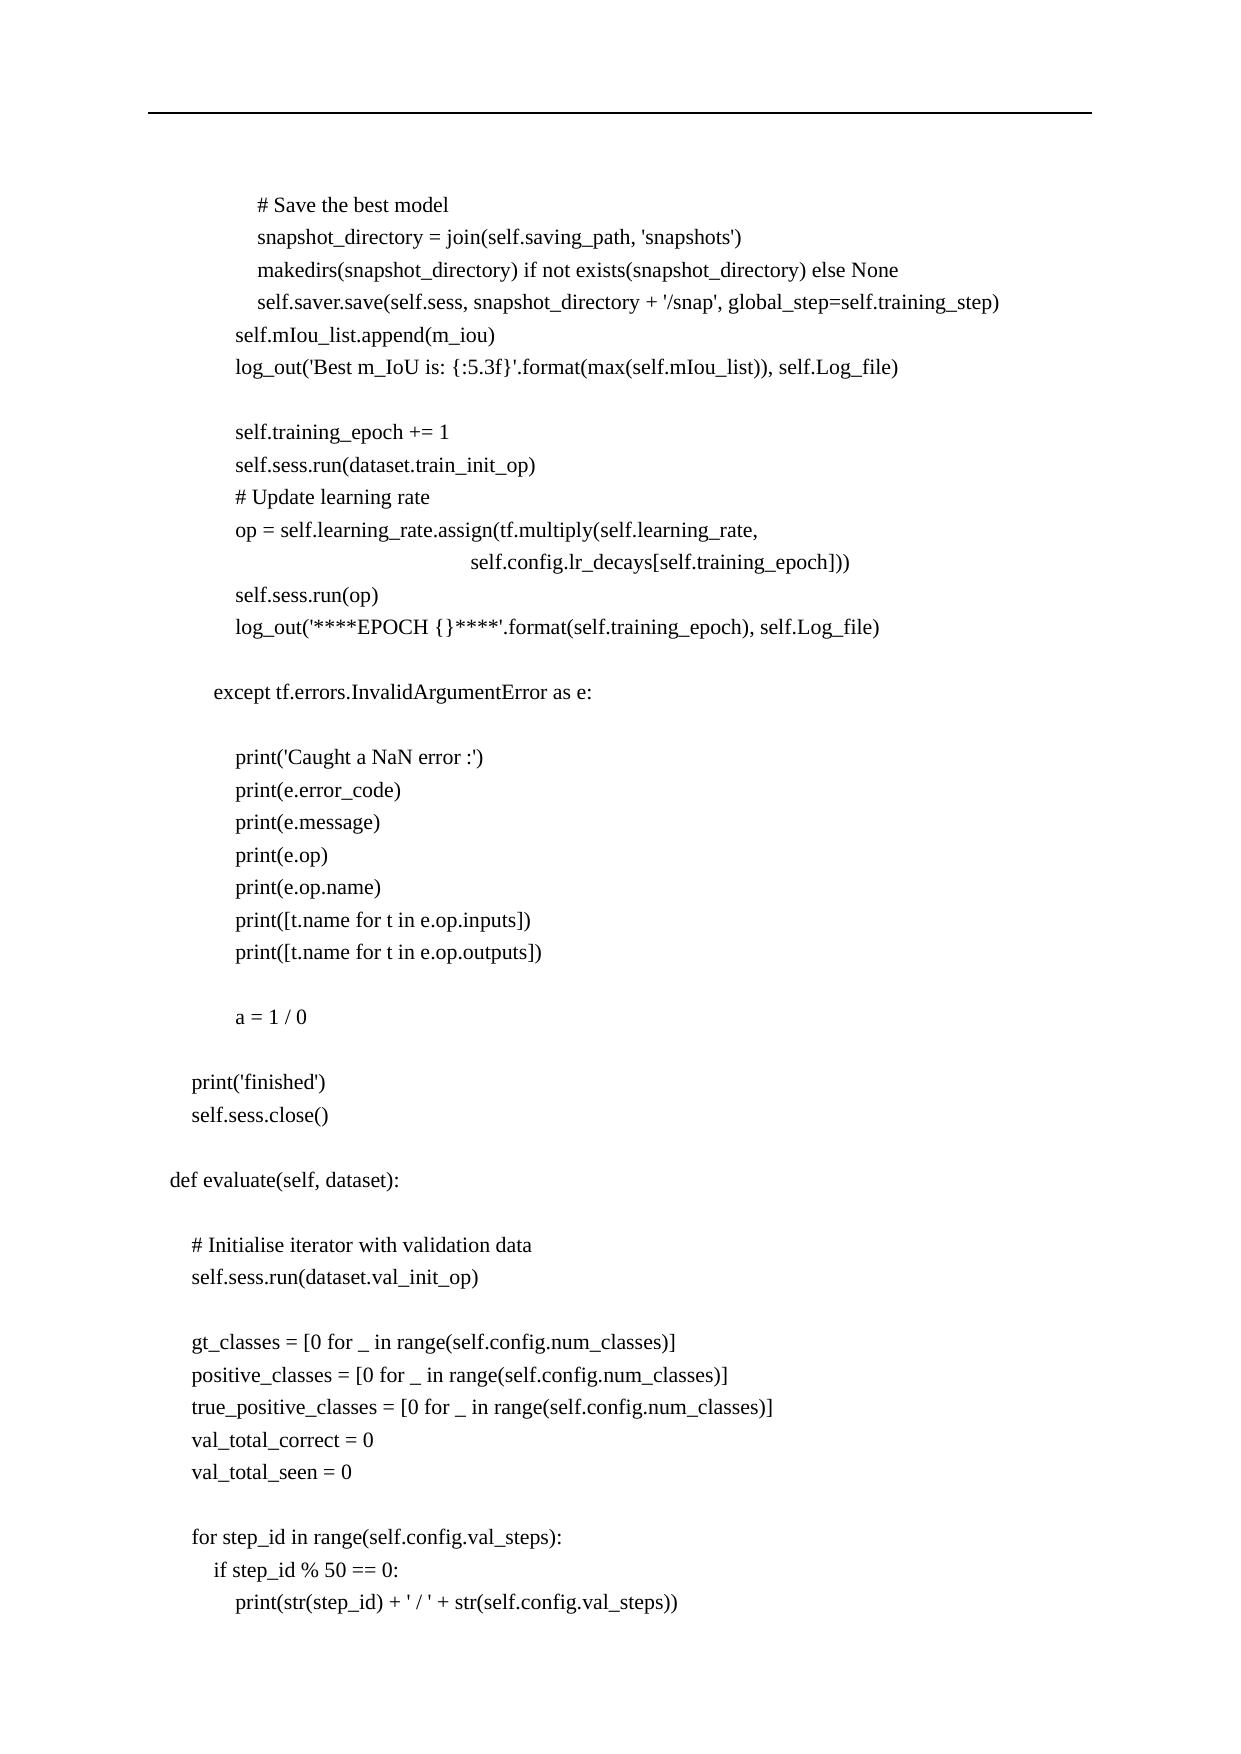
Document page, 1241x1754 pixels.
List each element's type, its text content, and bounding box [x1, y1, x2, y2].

text self.saver.save(self.sess, snapshot_directory + '/snap', global_step=self.training_step) [148, 286, 1092, 318]
text log_out('Best m_IoU is: {:5.3f}'.format(max(self.mIou_list)), self.Log_file) [148, 351, 1092, 383]
text val_total_seen = 0 [148, 1456, 1092, 1488]
text except tf.errors.InvalidArgumentError as e: [148, 676, 1092, 708]
text print(e.op) [148, 838, 1092, 871]
text snapshot_directory = join(self.saving_path, 'snapshots') [148, 221, 1092, 253]
text if step_id % 50 == 0: [148, 1553, 1092, 1586]
text print(str(step_id) + ' / ' + str(self.config.val_steps)) [148, 1586, 1092, 1618]
text gt_classes = [0 for _ in range(self.config.num_classes)] [148, 1326, 1092, 1358]
text for step_id in range(self.config.val_steps): [148, 1521, 1092, 1553]
text print([t.name for t in e.op.inputs]) [148, 903, 1092, 936]
text self.config.lr_decays[self.training_epoch])) [148, 546, 1092, 578]
text print(e.message) [148, 806, 1092, 838]
text self.sess.run(dataset.train_init_op) [148, 448, 1092, 481]
text print([t.name for t in e.op.outputs]) [148, 936, 1092, 968]
text # Initialise iterator with validation data [148, 1228, 1092, 1261]
text positive_classes = [0 for _ in range(self.config.num_classes)] [148, 1358, 1092, 1391]
text true_positive_classes = [0 for _ in range(self.config.num_classes)] [148, 1391, 1092, 1423]
text # Save the best model [148, 188, 1092, 221]
text print('finished') [148, 1066, 1092, 1098]
text self.sess.run(dataset.val_init_op) [148, 1261, 1092, 1293]
text log_out('****EPOCH {}****'.format(self.training_epoch), self.Log_file) [148, 611, 1092, 643]
text self.training_epoch += 1 [148, 416, 1092, 448]
text self.sess.close() [148, 1098, 1092, 1131]
text makedirs(snapshot_directory) if not exists(snapshot_directory) else None [148, 253, 1092, 286]
text def evaluate(self, dataset): [148, 1163, 1092, 1196]
text # Update learning rate [148, 481, 1092, 513]
text op = self.learning_rate.assign(tf.multiply(self.learning_rate, [148, 513, 1092, 546]
text a = 1 / 0 [148, 1001, 1092, 1033]
text print(e.op.name) [148, 871, 1092, 903]
text self.mIou_list.append(m_iou) [148, 318, 1092, 351]
text print('Caught a NaN error :') [148, 741, 1092, 773]
text print(e.error_code) [148, 773, 1092, 806]
text self.sess.run(op) [148, 578, 1092, 611]
text val_total_correct = 0 [148, 1423, 1092, 1456]
